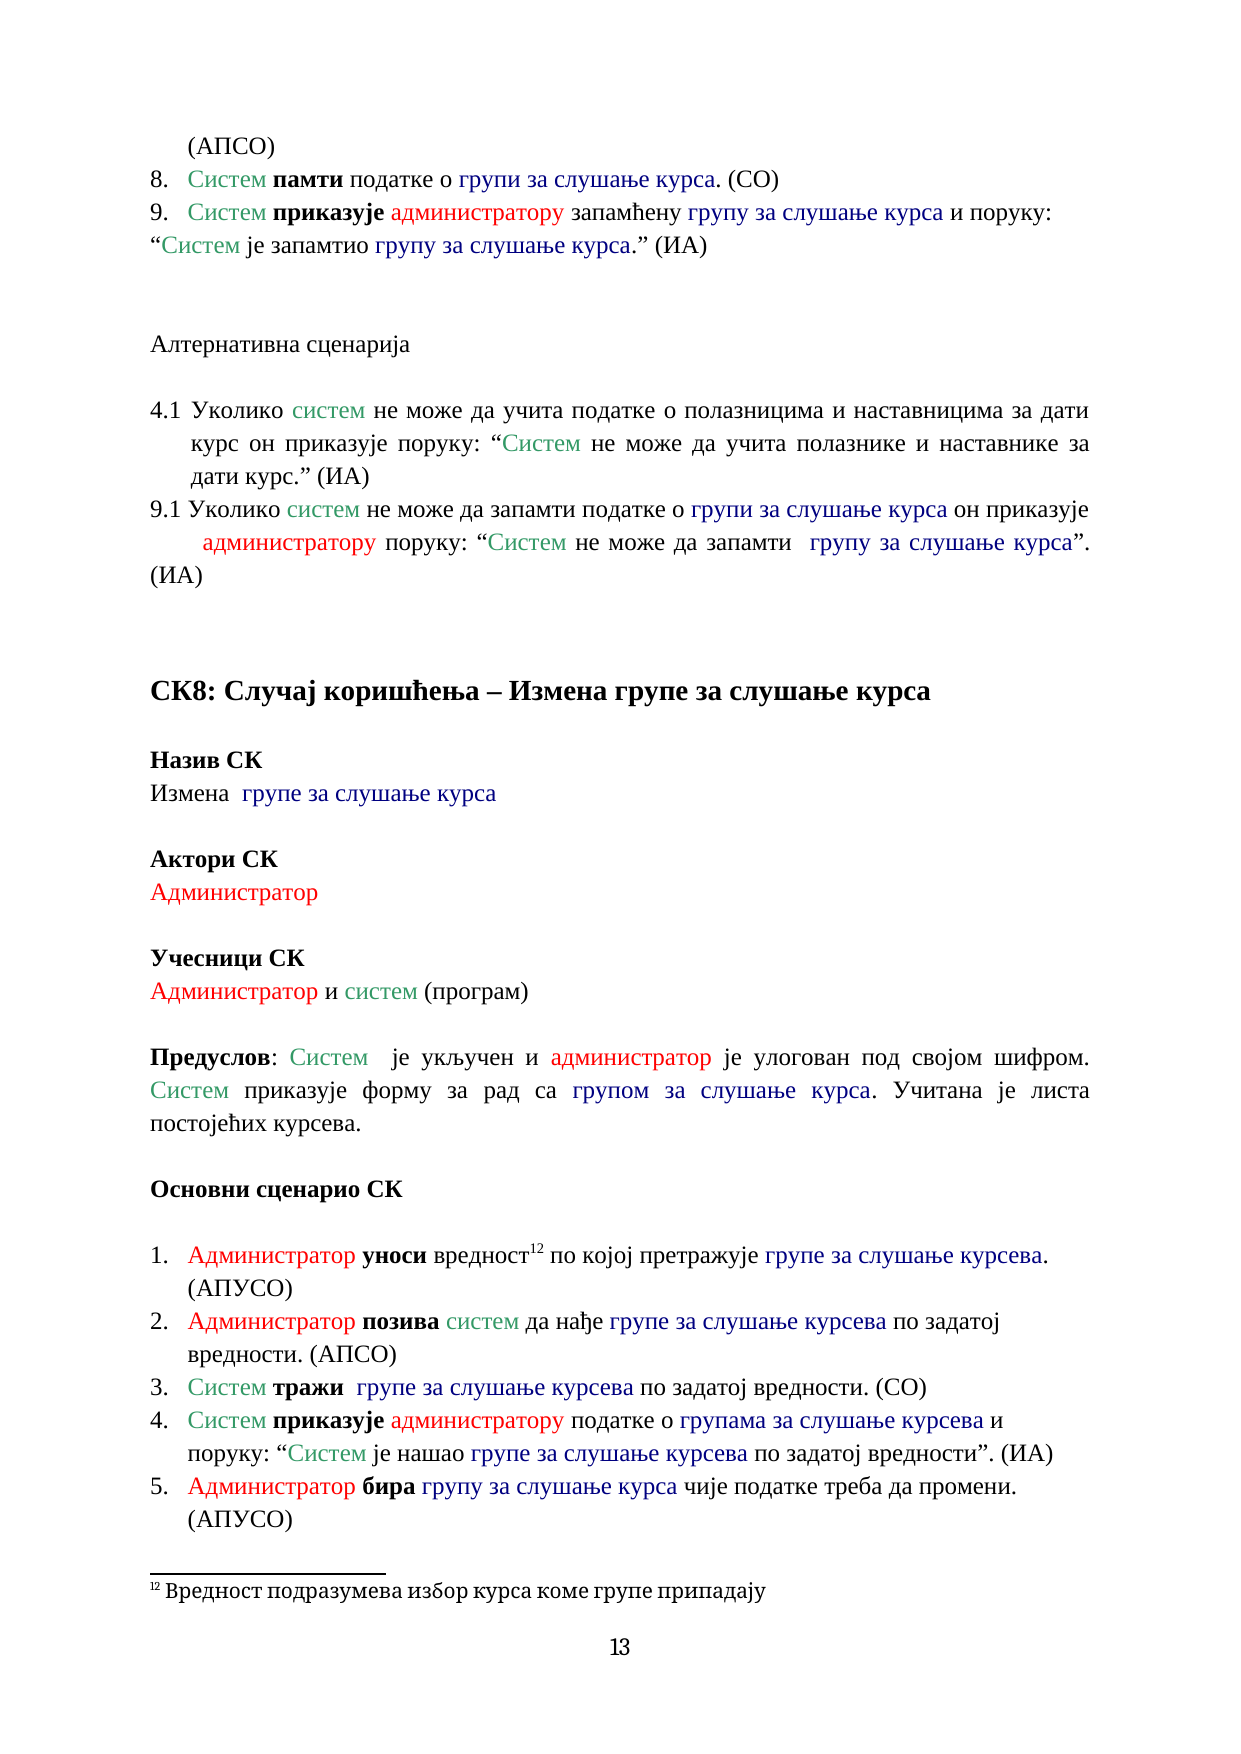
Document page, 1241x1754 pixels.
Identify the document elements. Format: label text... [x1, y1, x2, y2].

text Алтернативна сценарија [150, 329, 1090, 358]
text Актори СК [150, 844, 1090, 873]
text Измена групе за слушање курса [150, 778, 1090, 807]
text Предуслов: Систем је укључен и администратор je улогован под својом шифром. Систем приказује форму за рад са групом за слушање курса. Учитана је листа постојећих курсева. [150, 1042, 1090, 1137]
list Администратор уноси вредност по којој претражује групе за слушање курсева. (АПУСО) [150, 1240, 1090, 1302]
text Учесници СК [150, 943, 1090, 972]
text 8. Систем памти податке о групи за слушање курса. (СО) [150, 164, 1090, 193]
list Уколико систем не може да учита податке о полазницима и наставницима за дати курс он приказује поруку: “Систем не може да учита полазнике и наставнике за дати курс.” (ИА) [150, 395, 1090, 490]
text администратору поруку: “Систем не може да запамти групу за слушање курса”. (ИА) [150, 527, 1090, 589]
text Основни сценарио СК [150, 1174, 1090, 1203]
list Администратор бира групу за слушање курса чије податке треба да промени. (АПУСО) [150, 1471, 1090, 1533]
list Систем тражи групе за слушање курсева по задатој вредности. (СО) [150, 1372, 1090, 1401]
text Администратор и систем (програм) [150, 976, 1090, 1005]
list Администратор позива систем да нађе групе за слушање курсева по задатој вредности. (АПСО) [150, 1306, 1090, 1368]
text (АПСО) [150, 131, 1090, 160]
text 9. Систем приказује администратору запамћену групу за слушање курса и поруку: “Систем је запамтио групу за слушање курса.” (ИА) [150, 197, 1090, 259]
text Администратор [150, 877, 1090, 906]
subtitle СК8: Случај коришћења – Измена групе за слушање курса [150, 673, 1090, 707]
list Систем приказује администратору податке о групама за слушање курсева и поруку: “Систем је нашао групе за слушање курсева по задатој вредности”. (ИА) [150, 1405, 1090, 1467]
text Назив СК [150, 745, 1090, 774]
text 9.1 Уколико систем не може да запамти податке о групи за слушање курса он приказује [150, 494, 1090, 523]
